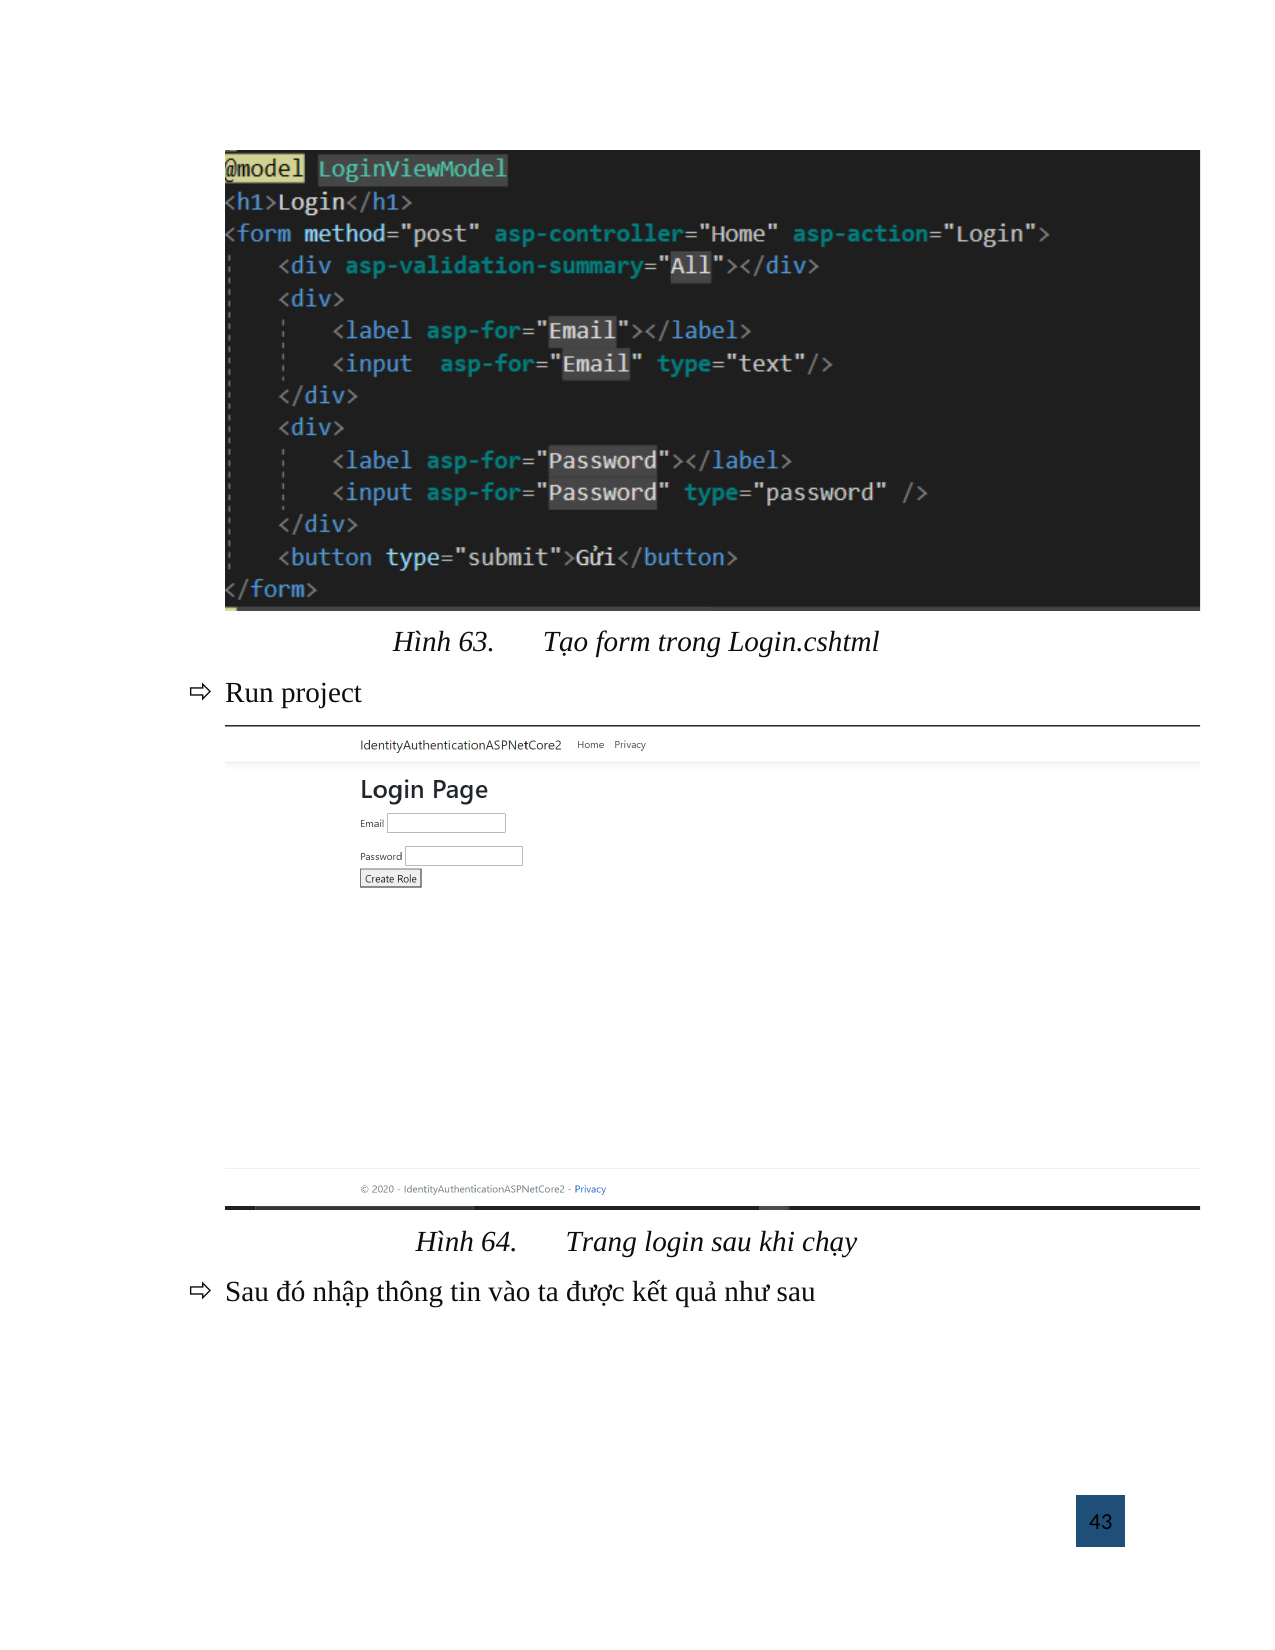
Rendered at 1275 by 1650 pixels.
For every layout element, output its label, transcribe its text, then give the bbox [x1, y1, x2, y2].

text Tạo form trong Login.cshtml [150, 624, 1125, 658]
picture [225, 725, 1200, 1210]
list Run project [187, 675, 1125, 708]
list Sau đó nhập thông tin vào ta được kết quả như sau [187, 1274, 1125, 1308]
text Trang login sau khi chạy [150, 1224, 1125, 1257]
picture [225, 150, 1200, 611]
